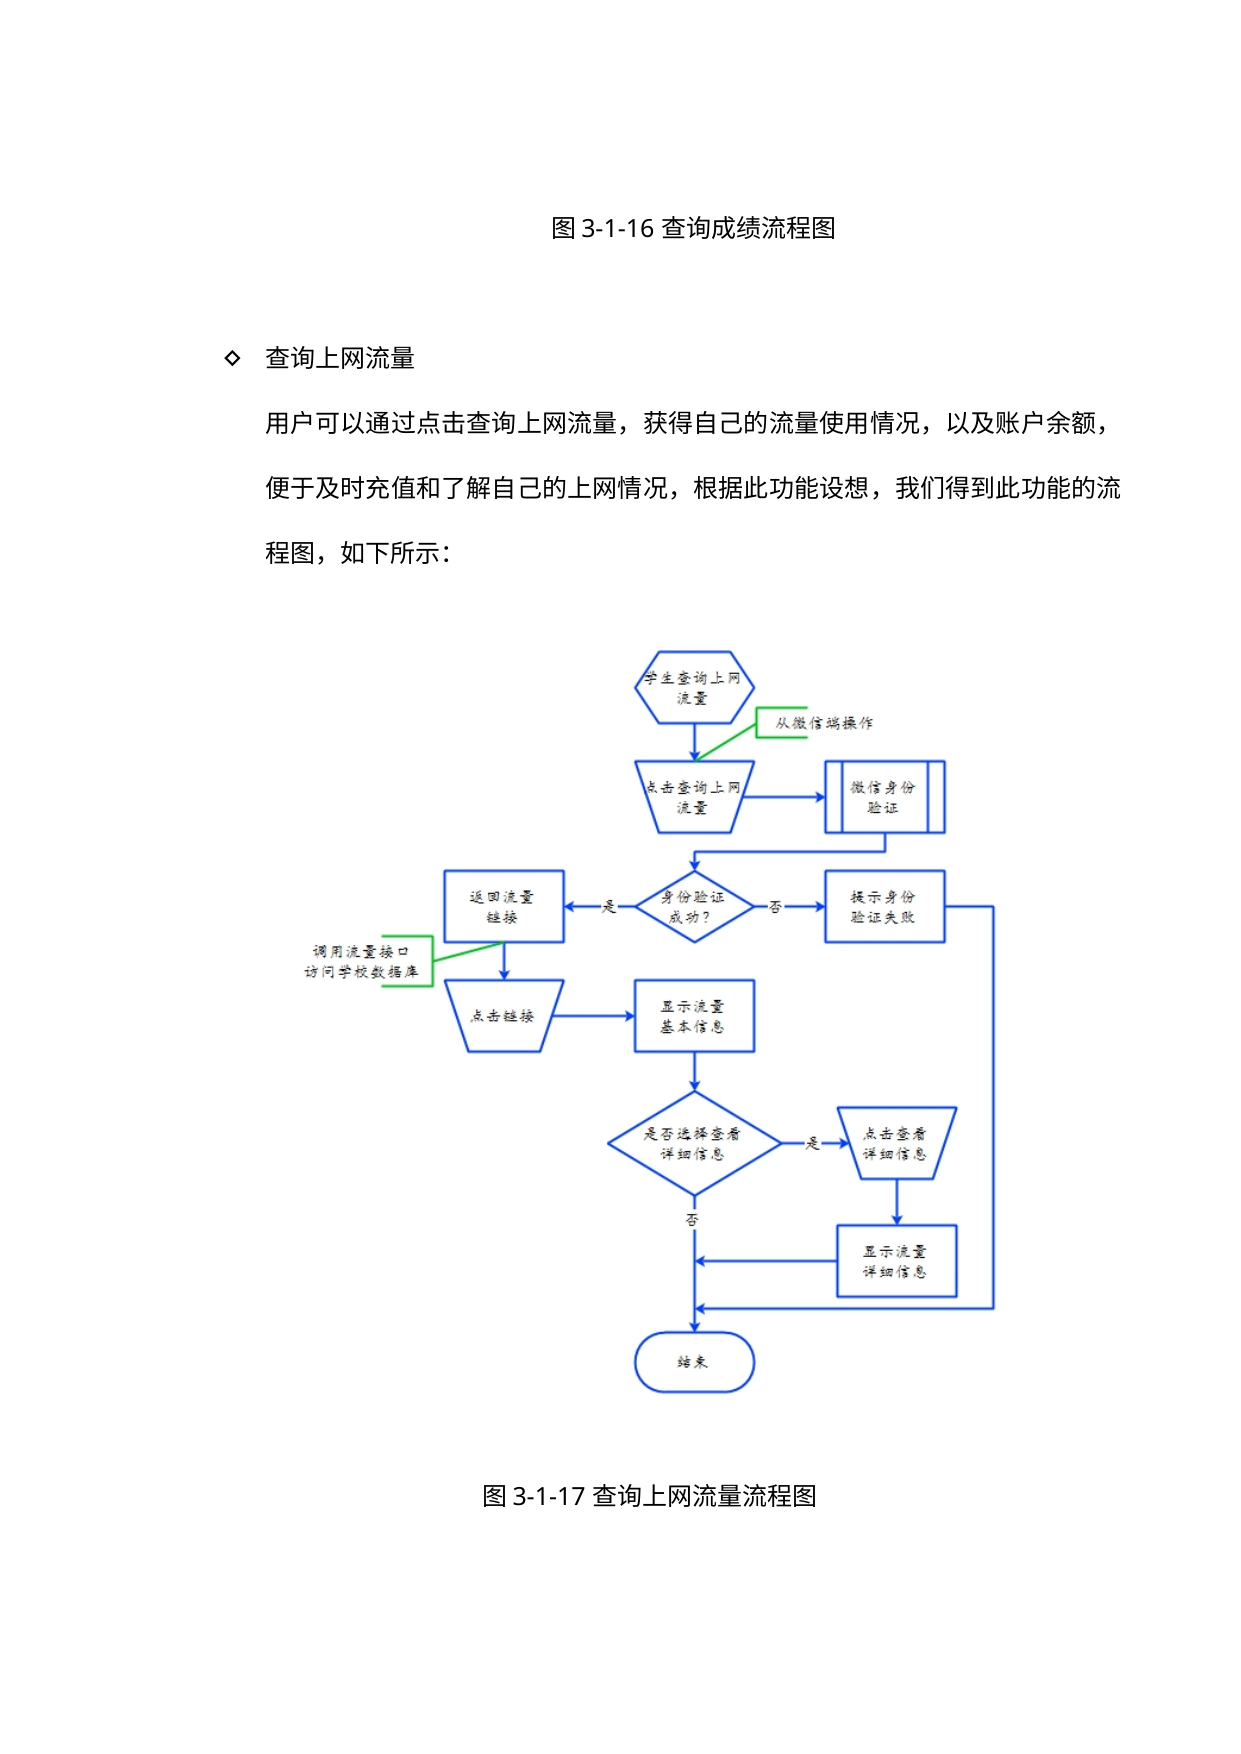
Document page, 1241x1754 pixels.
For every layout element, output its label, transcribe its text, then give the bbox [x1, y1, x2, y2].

list 查询上网流量 [221, 324, 1122, 389]
text 图3-1-16 查询成绩流程图 [265, 194, 1122, 259]
picture [293, 649, 1006, 1395]
text 用户可以通过点击查询上网流量，获得自己的流量使用情况，以及账户余额，便于及时充值和了解自己的上网情况，根据此功能设想，我们得到此功能的流程图，如下所示： [265, 389, 1122, 584]
text 图3-1-17 查询上网流量流程图 [177, 1462, 1122, 1527]
